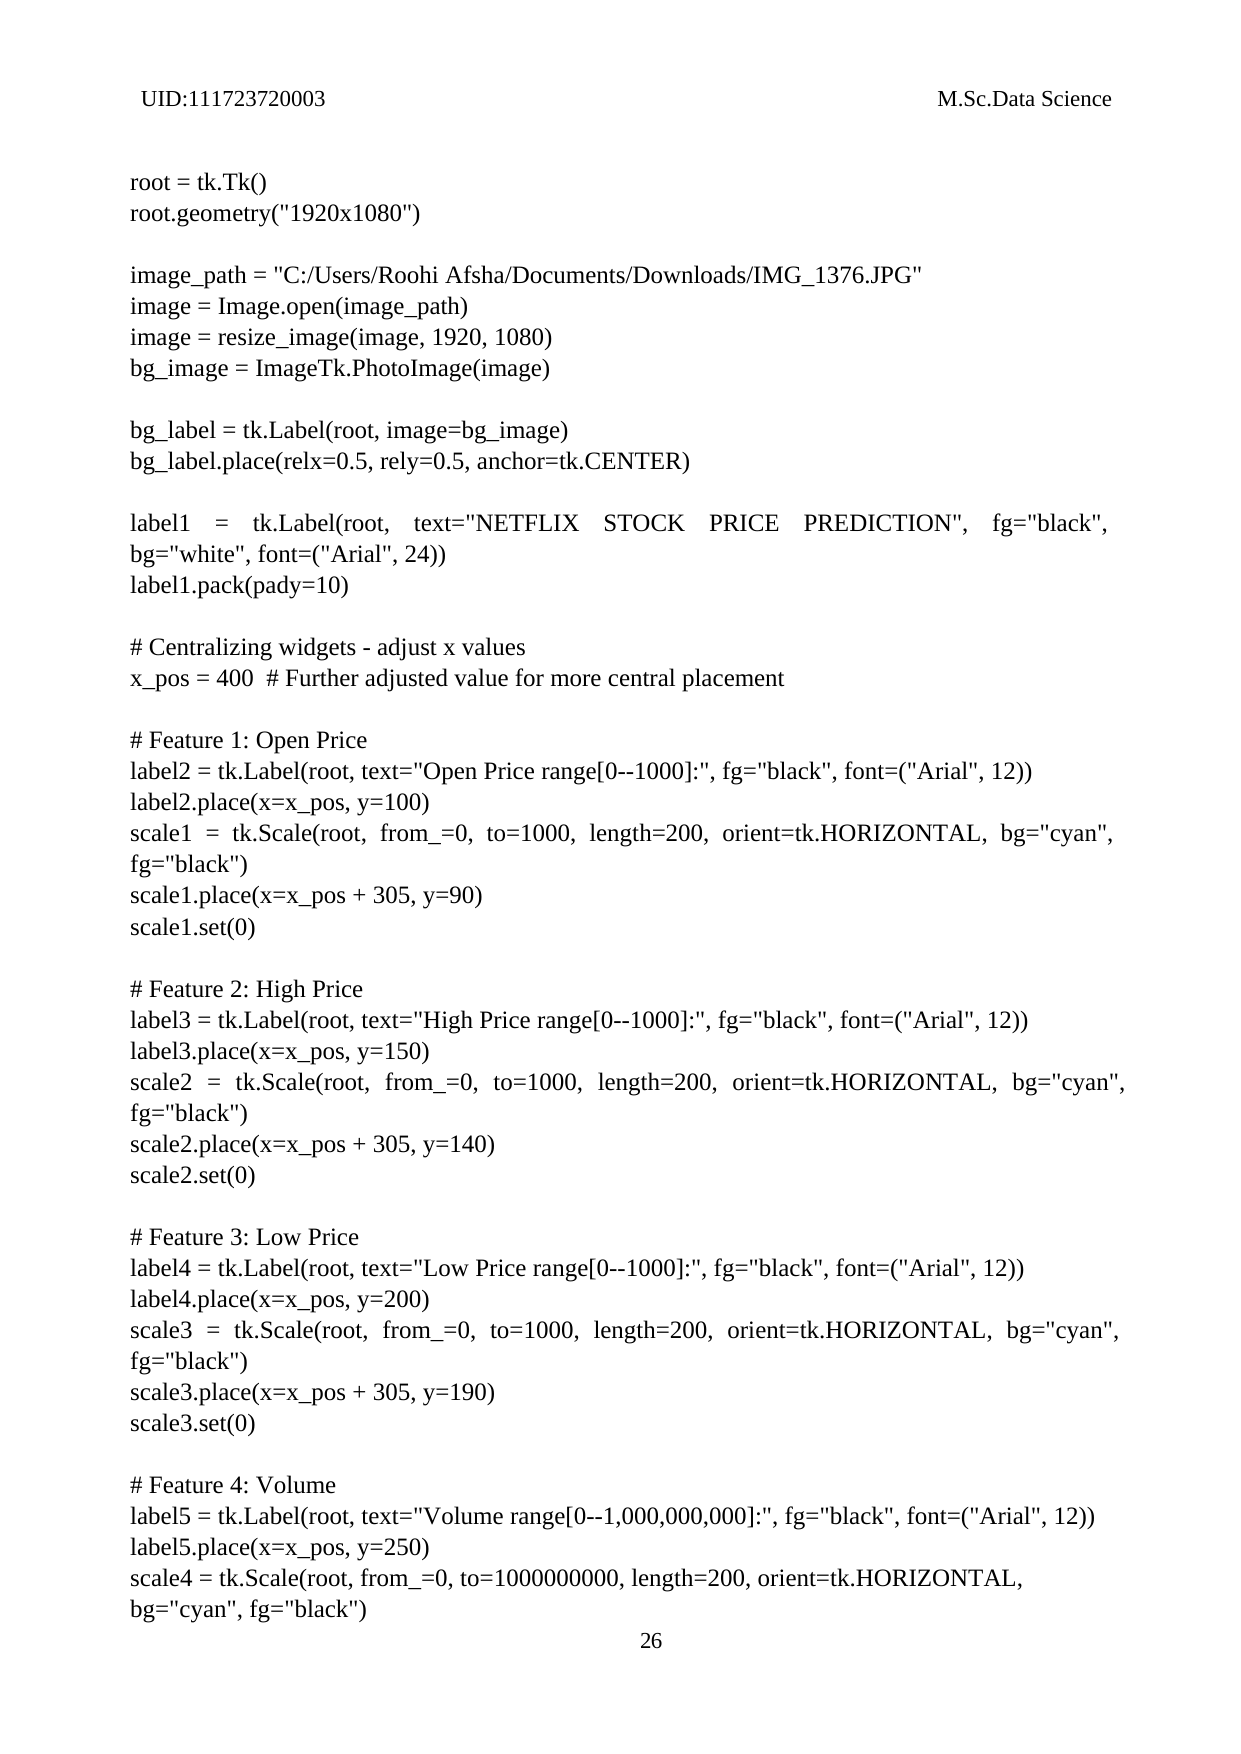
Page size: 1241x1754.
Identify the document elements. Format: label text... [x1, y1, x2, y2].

text scale2.set(0) [130, 1160, 1126, 1189]
text scale3 = tk.Scale(root, from_=0, to=1000, length=200, orient=tk.HORIZONTAL, bg="cyan", fg="black") [130, 1315, 1120, 1375]
text # Centralizing widgets - adjust x values [130, 632, 1203, 661]
text bg_image = ImageTk.PhotoImage(image) [130, 353, 1203, 382]
text root = tk.Tk() [130, 167, 1203, 195]
text label5 = tk.Label(root, text="Volume range[0--1,000,000,000]:", fg="black", font=("Arial", 12)) [130, 1501, 1138, 1530]
text root.geometry("1920x1080") [130, 198, 1203, 226]
text scale4 = tk.Scale(root, from_=0, to=1000000000, length=200, orient=tk.HORIZONTAL, bg="cyan", fg="black") [130, 1563, 1138, 1623]
text bg_label.place(relx=0.5, rely=0.5, anchor=tk.CENTER) [130, 446, 1203, 475]
text label5.place(x=x_pos, y=250) [130, 1532, 1138, 1561]
text image_path = "C:/Users/Roohi Afsha/Documents/Downloads/IMG_1376.JPG" [130, 260, 1203, 288]
text label2.place(x=x_pos, y=100) [130, 787, 1114, 816]
text x_pos = 400 # Further adjusted value for more central placement [130, 663, 1203, 692]
text scale3.set(0) [130, 1408, 1120, 1437]
text # Feature 4: Volume [130, 1470, 1138, 1499]
text label1.pack(pady=10) [130, 570, 1108, 599]
text image = Image.open(image_path) [130, 291, 1203, 319]
text image = resize_image(image, 1920, 1080) [130, 322, 1203, 351]
text label3 = tk.Label(root, text="High Price range[0--1000]:", fg="black", font=("Arial", 12)) [130, 1005, 1126, 1033]
text label1 = tk.Label(root, text="NETFLIX STOCK PRICE PREDICTION", fg="black", bg="white", font=("Arial", 24)) [130, 508, 1108, 568]
text # Feature 1: Open Price [130, 725, 1114, 754]
text # Feature 2: High Price [130, 974, 1126, 1002]
text label2 = tk.Label(root, text="Open Price range[0--1000]:", fg="black", font=("Arial", 12)) [130, 756, 1114, 785]
text scale1.place(x=x_pos + 305, y=90) [130, 881, 1114, 909]
text label3.place(x=x_pos, y=150) [130, 1036, 1126, 1064]
text scale1.set(0) [130, 912, 1114, 940]
text label4.place(x=x_pos, y=200) [130, 1284, 1120, 1313]
text scale3.place(x=x_pos + 305, y=190) [130, 1377, 1120, 1406]
text label4 = tk.Label(root, text="Low Price range[0--1000]:", fg="black", font=("Arial", 12)) [130, 1253, 1120, 1282]
text # Feature 3: Low Price [130, 1222, 1120, 1251]
text scale2 = tk.Scale(root, from_=0, to=1000, length=200, orient=tk.HORIZONTAL, bg="cyan", fg="black") [130, 1067, 1126, 1127]
text scale2.place(x=x_pos + 305, y=140) [130, 1129, 1126, 1158]
text bg_label = tk.Label(root, image=bg_image) [130, 415, 1203, 444]
text scale1 = tk.Scale(root, from_=0, to=1000, length=200, orient=tk.HORIZONTAL, bg="cyan", fg="black") [130, 818, 1114, 878]
